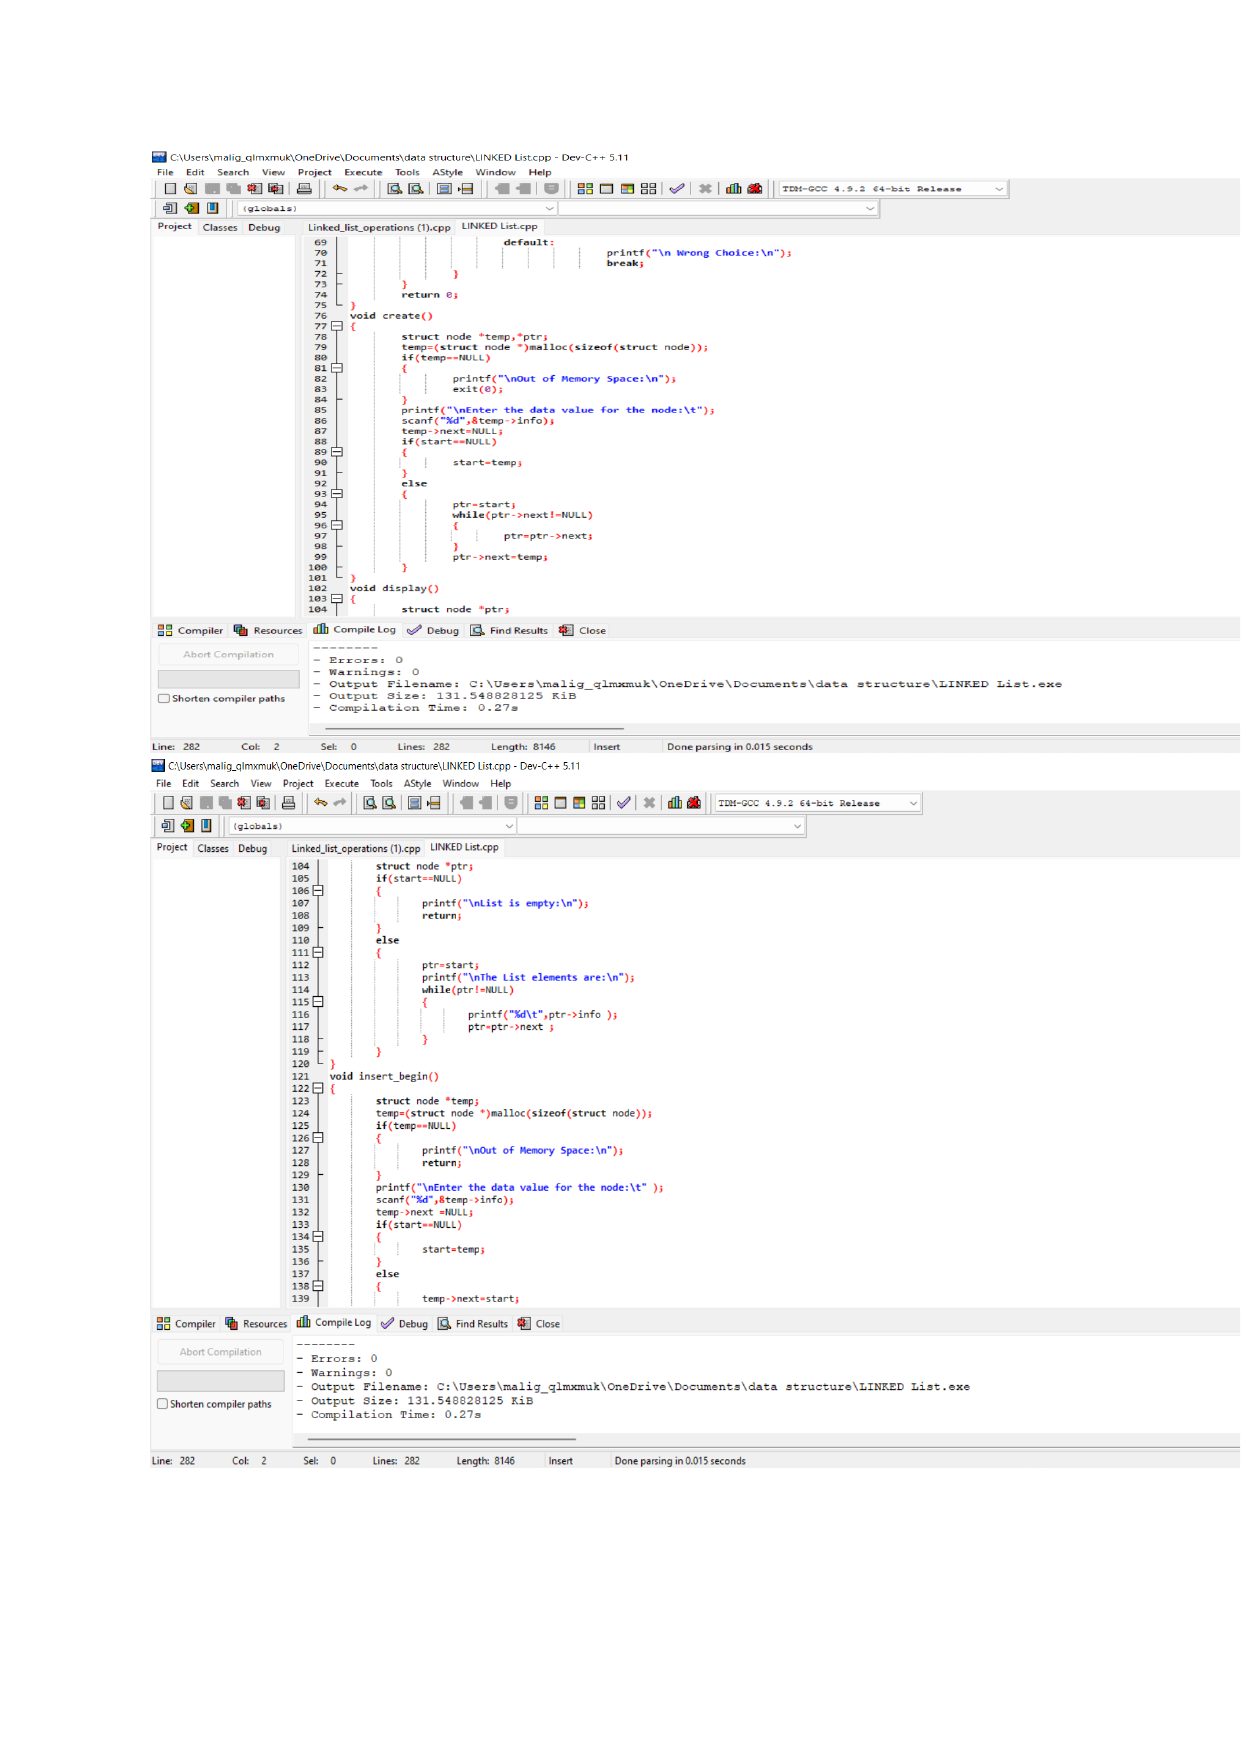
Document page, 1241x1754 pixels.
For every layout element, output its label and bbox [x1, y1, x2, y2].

picture [150, 756, 1241, 1468]
picture [150, 150, 1241, 753]
